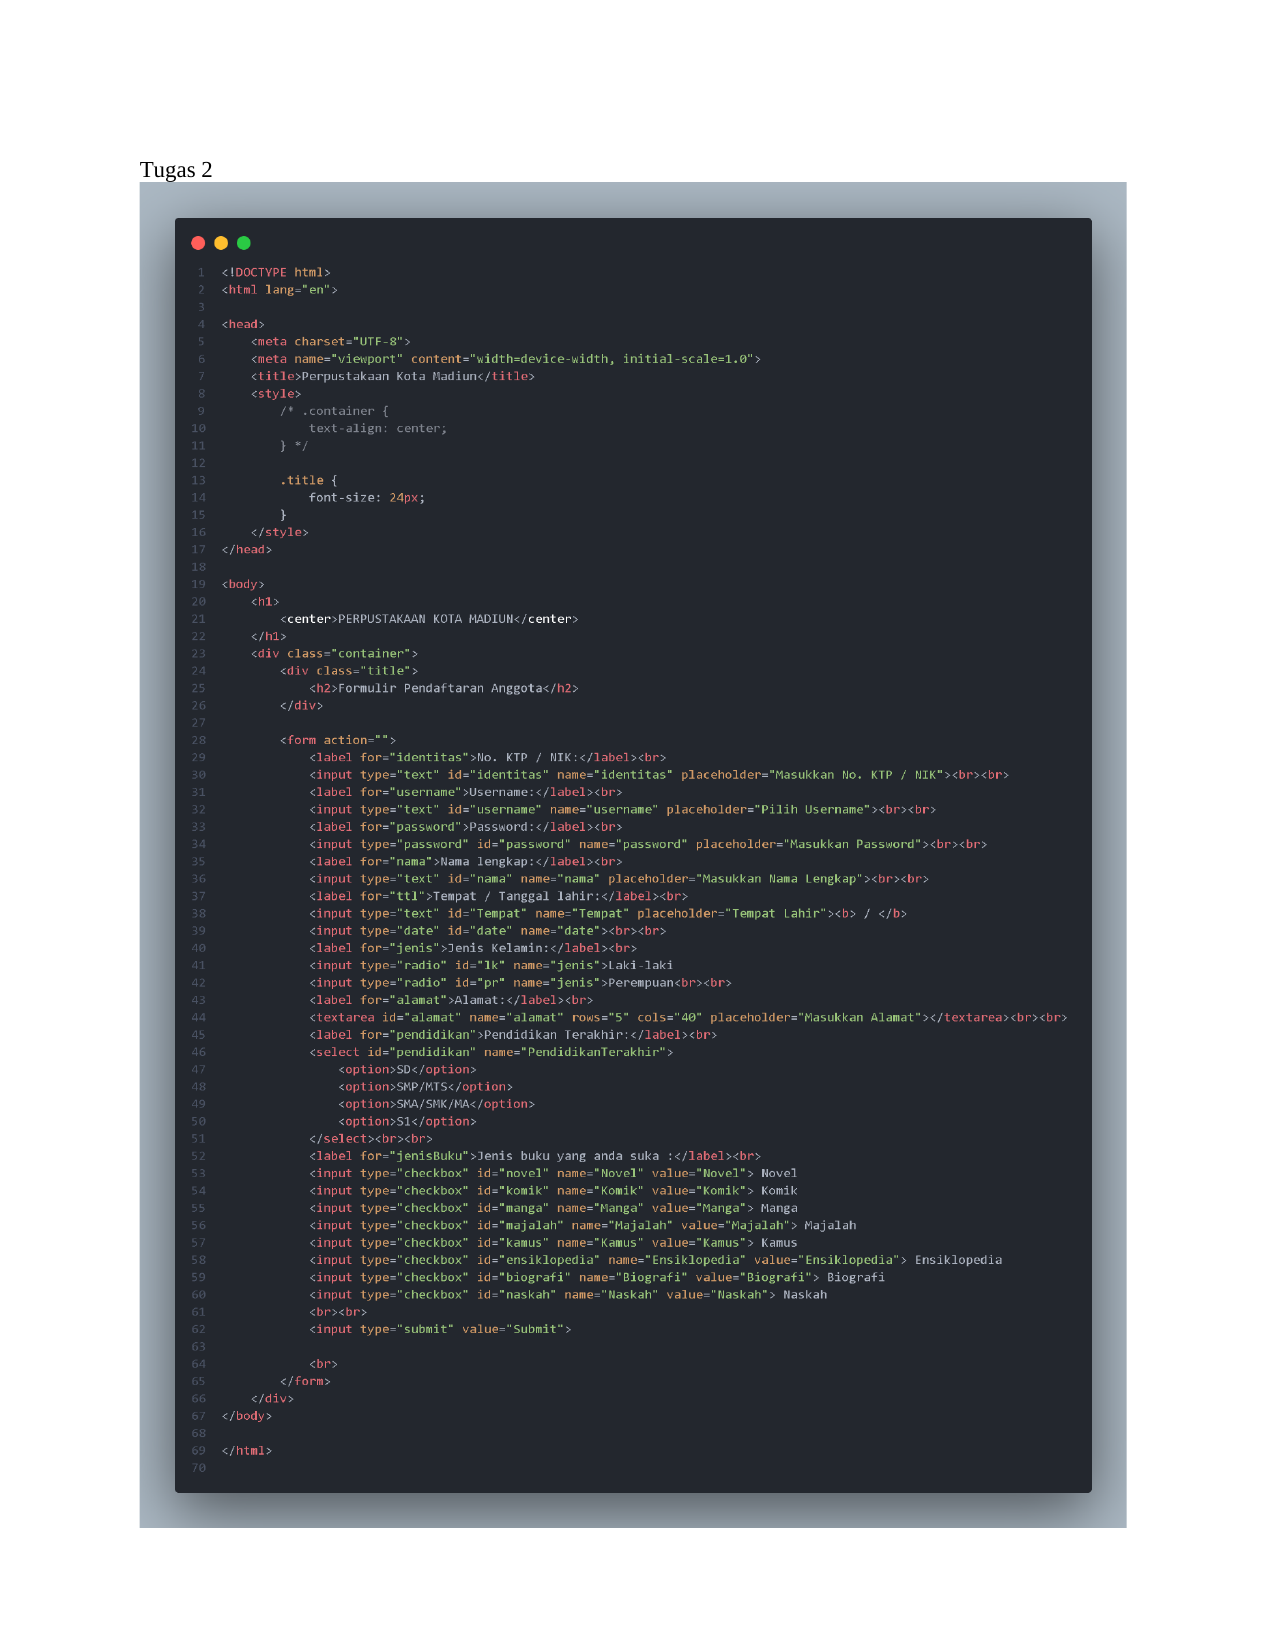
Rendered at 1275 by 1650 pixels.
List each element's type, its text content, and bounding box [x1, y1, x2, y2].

text Tugas 2 [139, 156, 1214, 183]
picture [139, 182, 1127, 1528]
